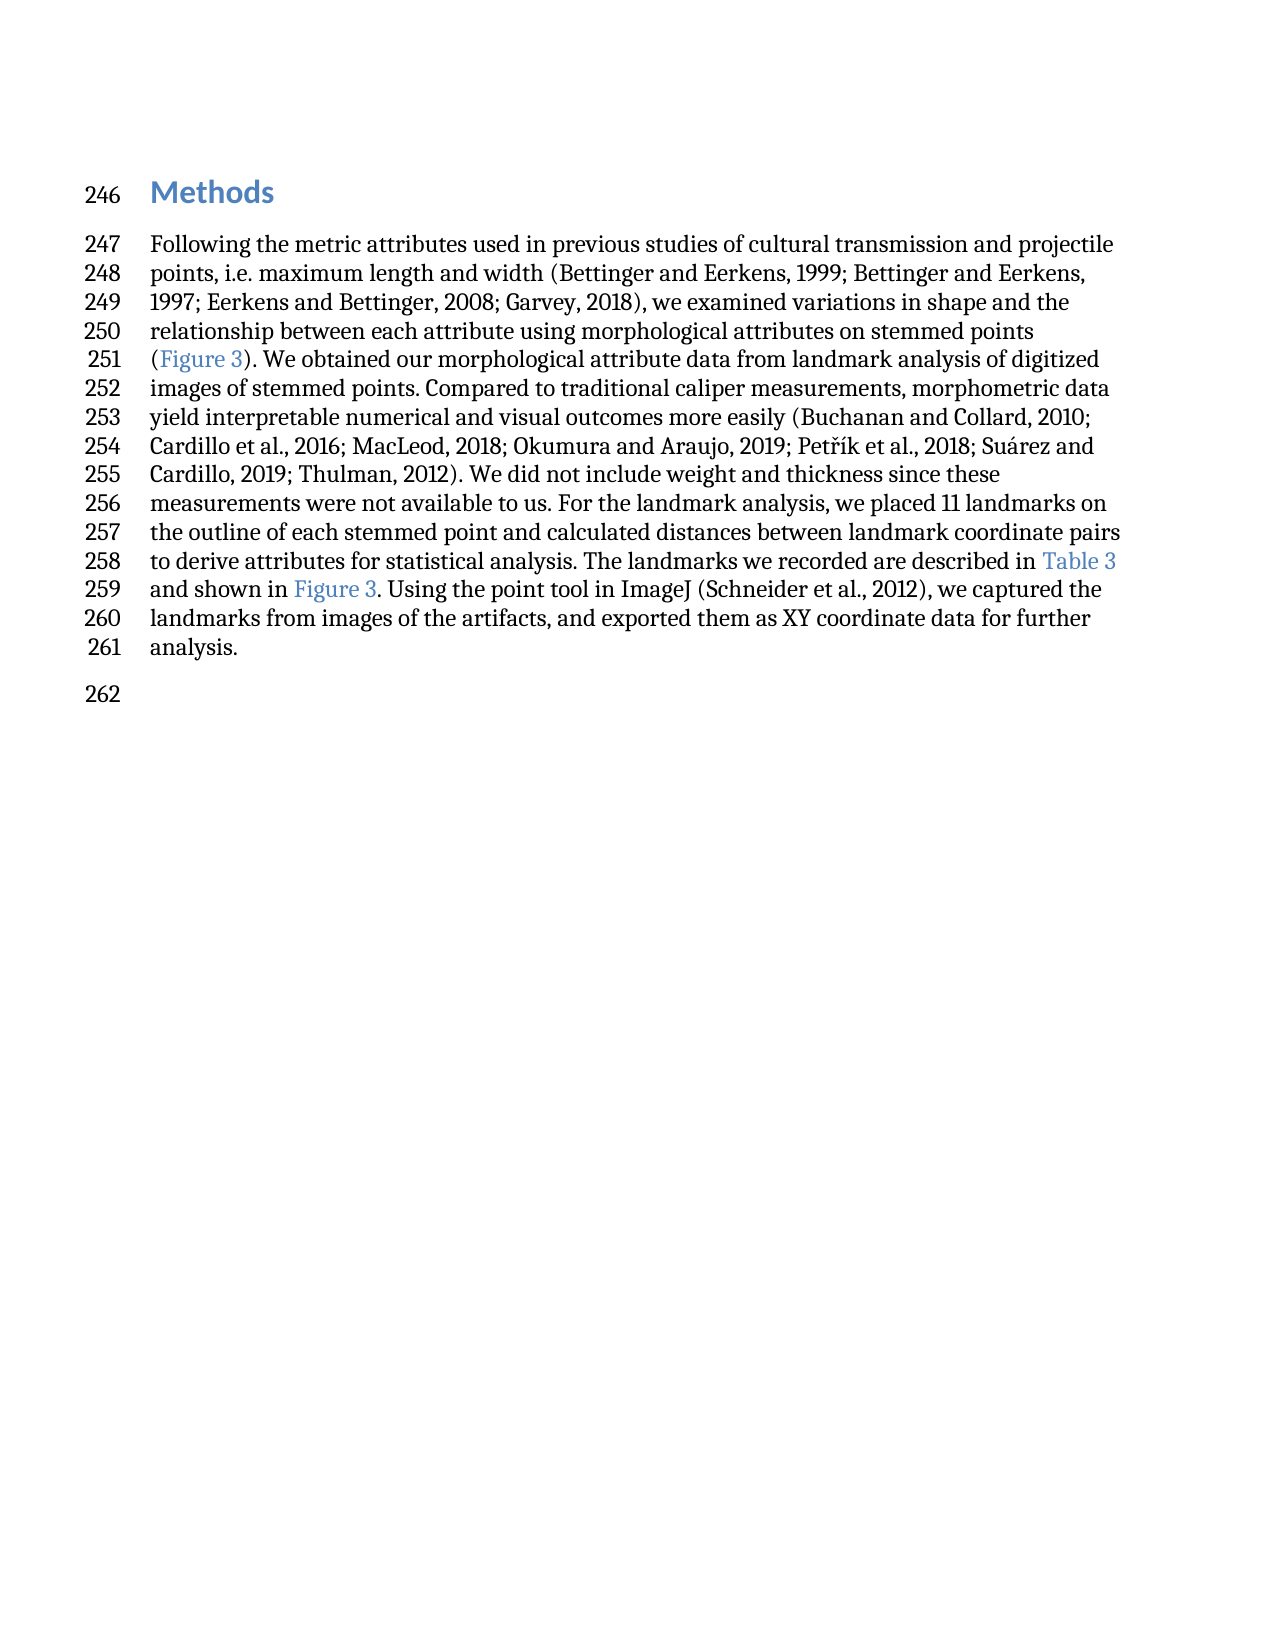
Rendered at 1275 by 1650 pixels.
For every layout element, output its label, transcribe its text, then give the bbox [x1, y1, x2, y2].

subtitle Methods [150, 171, 1125, 212]
text Following the metric attributes used in previous studies of cultural transmission and projectile points, i.e. maximum length and width (Bettinger and Eerkens, 1999; Bettinger and Eerkens, 1997; Eerkens and Bettinger, 2008; Garvey, 2018), we examined variations in shape and the relationship between each attribute using morphological attributes on stemmed points (Figure 3). We obtained our morphological attribute data from landmark analysis of digitized images of stemmed points. Compared to traditional caliper measurements, morphometric data yield interpretable numerical and visual outcomes more easily (Buchanan and Collard, 2010; Cardillo et al., 2016; MacLeod, 2018; Okumura and Araujo, 2019; Petřı́k et al., 2018; Suárez and Cardillo, 2019; Thulman, 2012). We did not include weight and thickness since these measurements were not available to us. For the landmark analysis, we placed 11 landmarks on the outline of each stemmed point and calculated distances between landmark coordinate pairs to derive attributes for statistical analysis. The landmarks we recorded are described in Table 3 and shown in Figure 3. Using the point tool in ImageJ (Schneider et al., 2012), we captured the landmarks from images of the artifacts, and exported them as XY coordinate data for further analysis. [150, 230, 1125, 662]
